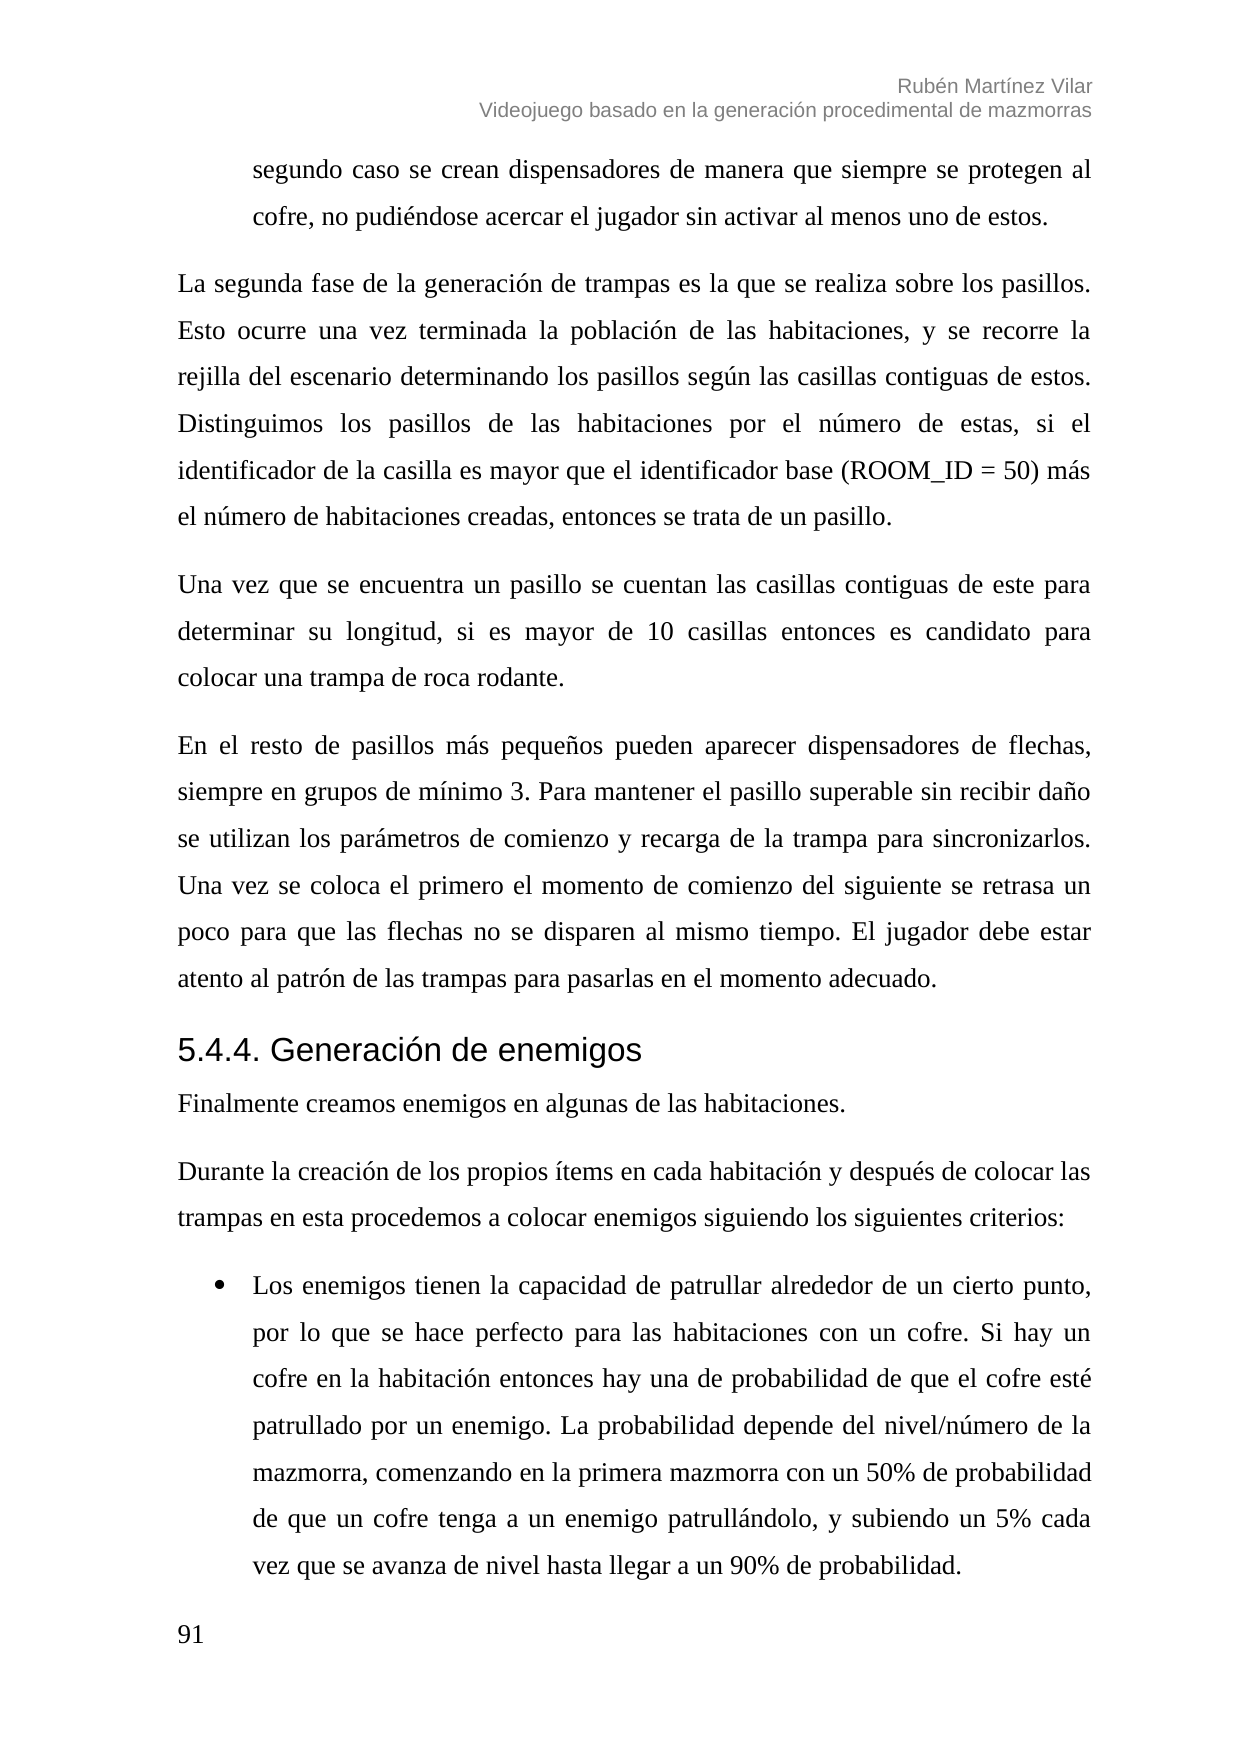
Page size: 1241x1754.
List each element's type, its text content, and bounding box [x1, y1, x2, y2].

text En el resto de pasillos más pequeños pueden aparecer dispensadores de flechas, siempre en grupos de mínimo 3. Para mantener el pasillo superable sin recibir daño se utilizan los parámetros de comienzo y recarga de la trampa para sincronizarlos. Una vez se coloca el primero el momento de comienzo del siguiente se retrasa un poco para que las flechas no se disparen al mismo tiempo. El jugador debe estar atento al patrón de las trampas para pasarlas en el momento adecuado. [177, 729, 1092, 993]
subtitle Generación de enemigos [177, 1029, 1092, 1068]
text Finalmente creamos enemigos en algunas de las habitaciones. [177, 1087, 1092, 1118]
text Durante la creación de los propios ítems en cada habitación y después de colocar las trampas en esta procedemos a colocar enemigos siguiendo los siguientes criterios: [177, 1155, 1092, 1232]
list Los enemigos tienen la capacidad de patrullar alrededor de un cierto punto, por lo que se hace perfecto para las habitaciones con un cofre. Si hay un cofre en la habitación entonces hay una de probabilidad de que el cofre esté patrullado por un enemigo. La probabilidad depende del nivel/número de la mazmorra, comenzando en la primera mazmorra con un 50% de probabilidad de que un cofre tenga a un enemigo patrullándolo, y subiendo un 5% cada vez que se avanza de nivel hasta llegar a un 90% de probabilidad. [215, 1269, 1092, 1580]
text Una vez que se encuentra un pasillo se cuentan las casillas contiguas de este para determinar su longitud, si es mayor de 10 casillas entonces es candidato para colocar una trampa de roca rodante. [177, 568, 1092, 692]
text La segunda fase de la generación de trampas es la que se realiza sobre los pasillos. Esto ocurre una vez terminada la población de las habitaciones, y se recorre la rejilla del escenario determinando los pasillos según las casillas contiguas de estos. Distinguimos los pasillos de las habitaciones por el número de estas, si el identificador de la casilla es mayor que el identificador base (ROOM_ID = 50) más el número de habitaciones creadas, entonces se trata de un pasillo. [177, 267, 1092, 532]
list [215, 153, 1092, 231]
